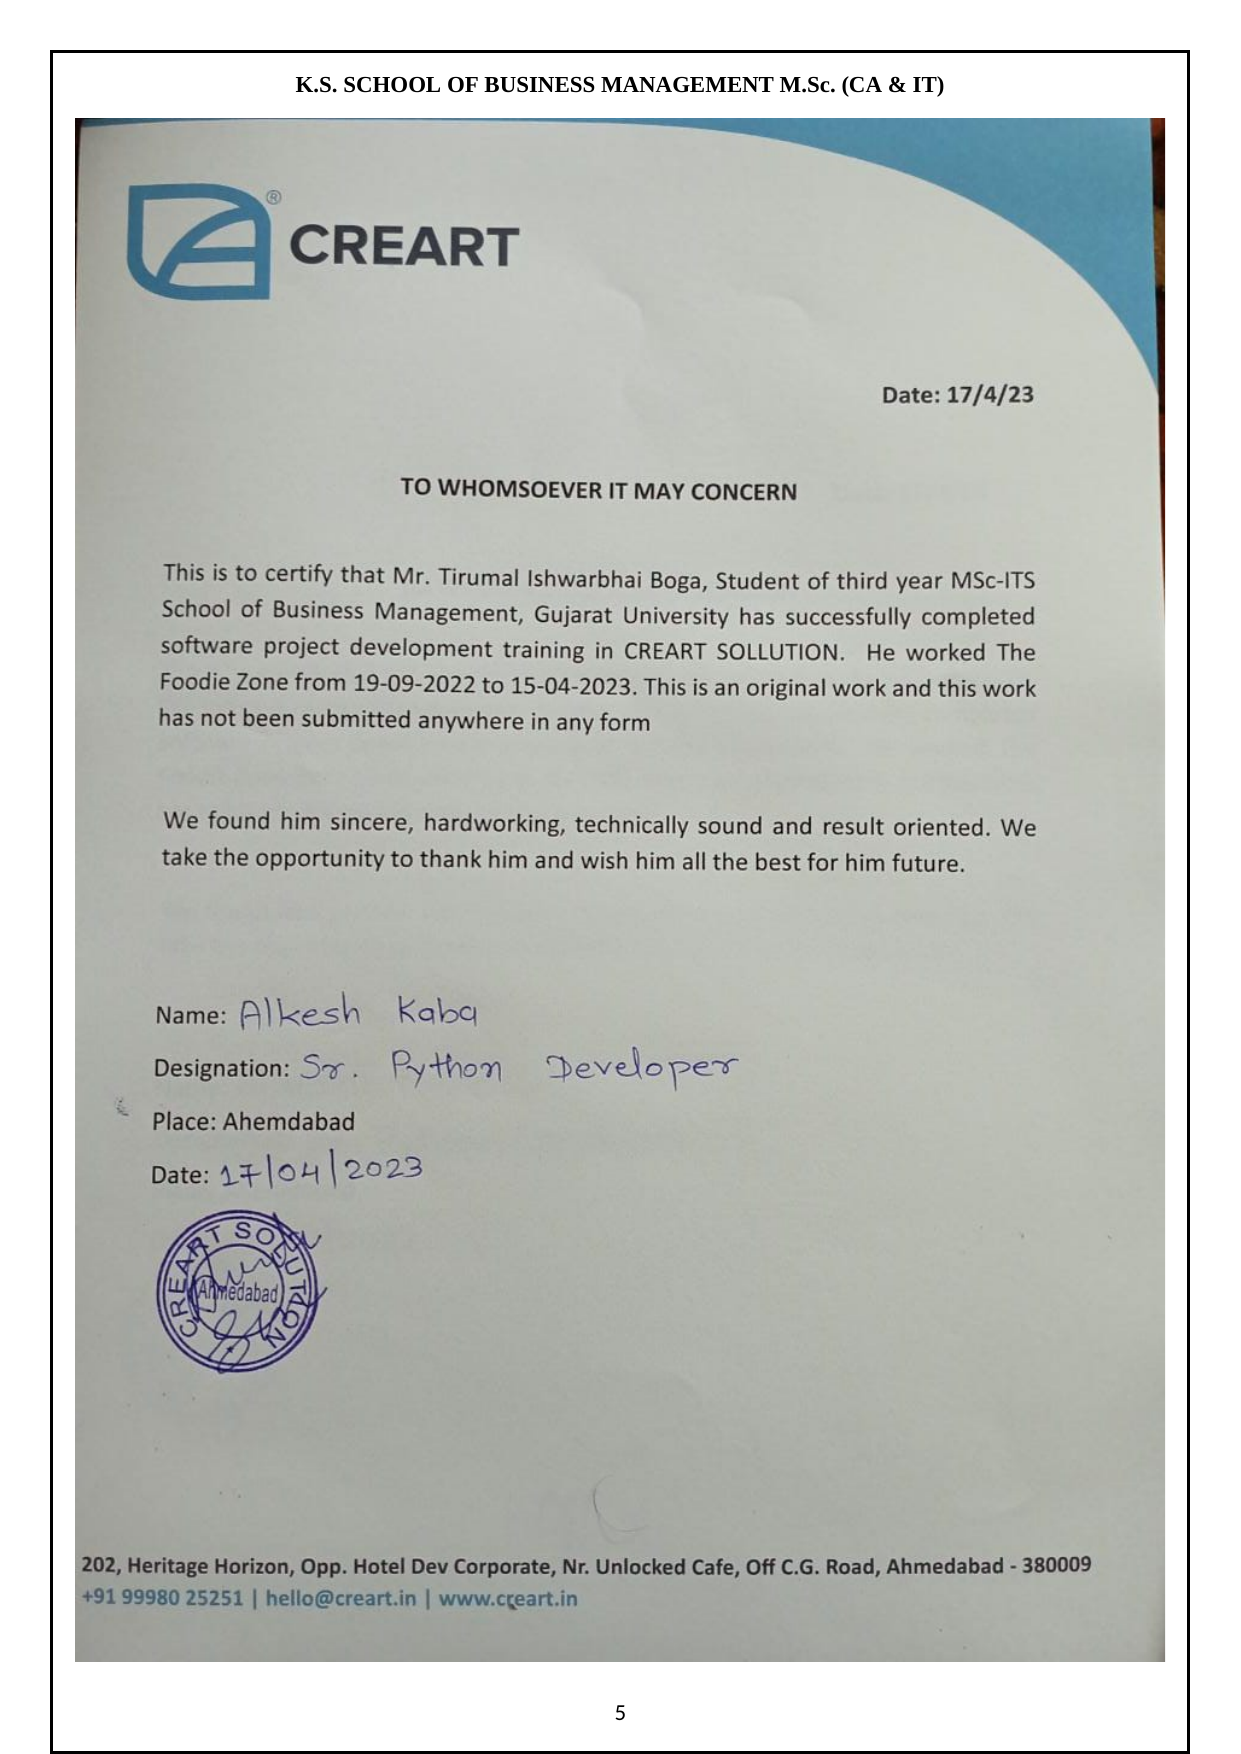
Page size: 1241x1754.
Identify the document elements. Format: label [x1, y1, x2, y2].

picture [75, 118, 1166, 1662]
